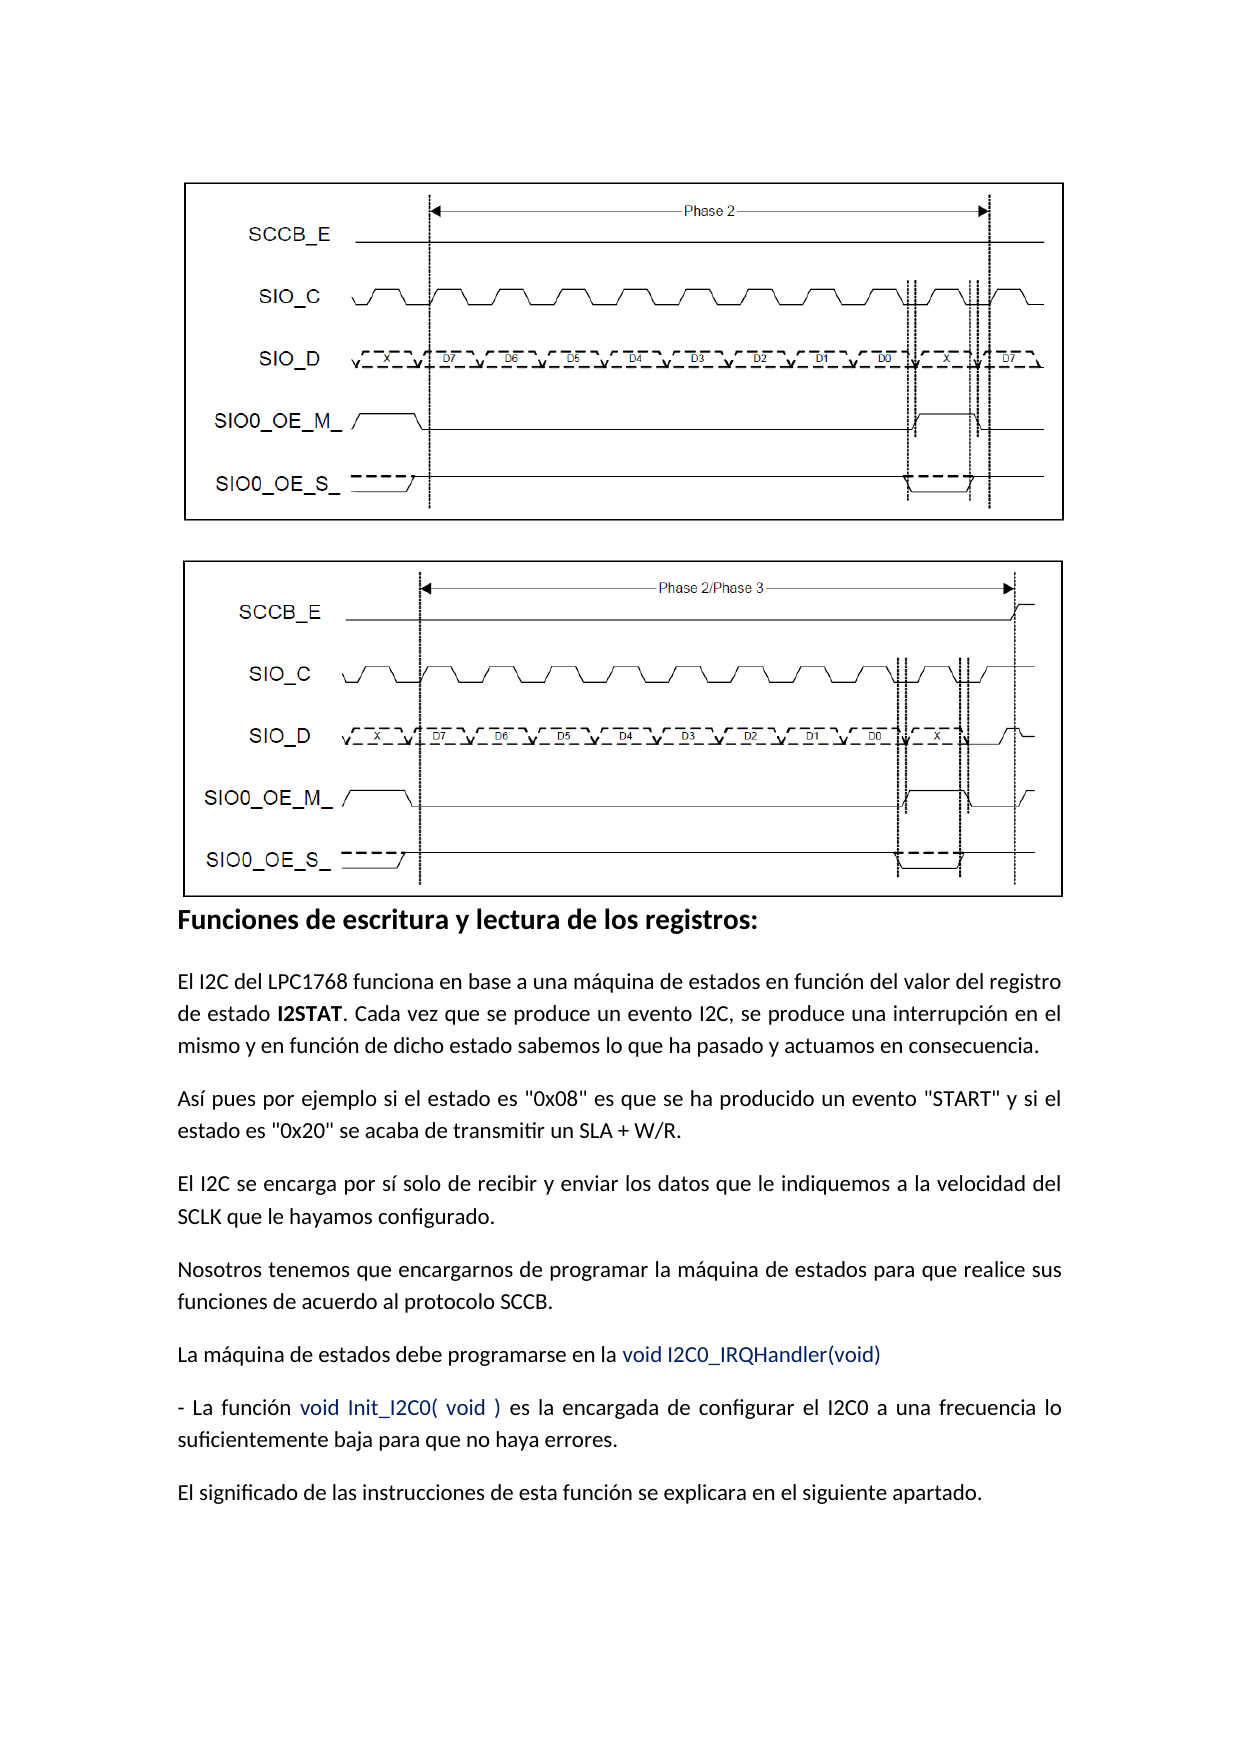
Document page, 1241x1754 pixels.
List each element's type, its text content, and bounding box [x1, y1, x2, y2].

text El significado de las instrucciones de esta función se explicara en el siguiente apartado. [177, 1478, 1063, 1506]
text El I2C se encarga por sí solo de recibir y enviar los datos que le indiquemos a la velocidad del SCLK que le hayamos configurado. [177, 1169, 1063, 1230]
text - La función void Init_I2C0( void ) es la encargada de configurar el I2C0 a una frecuencia lo suficientemente baja para que no haya errores. [177, 1393, 1063, 1453]
text El I2C del LPC1768 funciona en base a una máquina de estados en función del valor del registro de estado I2STAT. Cada vez que se produce un evento I2C, se produce una interrupción en el mismo y en función de dicho estado sabemos lo que ha pasado y actuamos en consecuencia. [177, 967, 1063, 1059]
picture [177, 177, 1070, 526]
text La máquina de estados debe programarse en la void I2C0_IRQHandler(void) [177, 1340, 1063, 1368]
text Funciones de escritura y lectura de los registros: [177, 901, 1063, 936]
picture [177, 555, 1070, 901]
text Así pues por ejemplo si el estado es "0x08" es que se ha producido un evento "START" y si el estado es "0x20" se acaba de transmitir un SLA + W/R. [177, 1084, 1063, 1144]
text Nosotros tenemos que encargarnos de programar la máquina de estados para que realice sus funciones de acuerdo al protocolo SCCB. [177, 1255, 1063, 1315]
